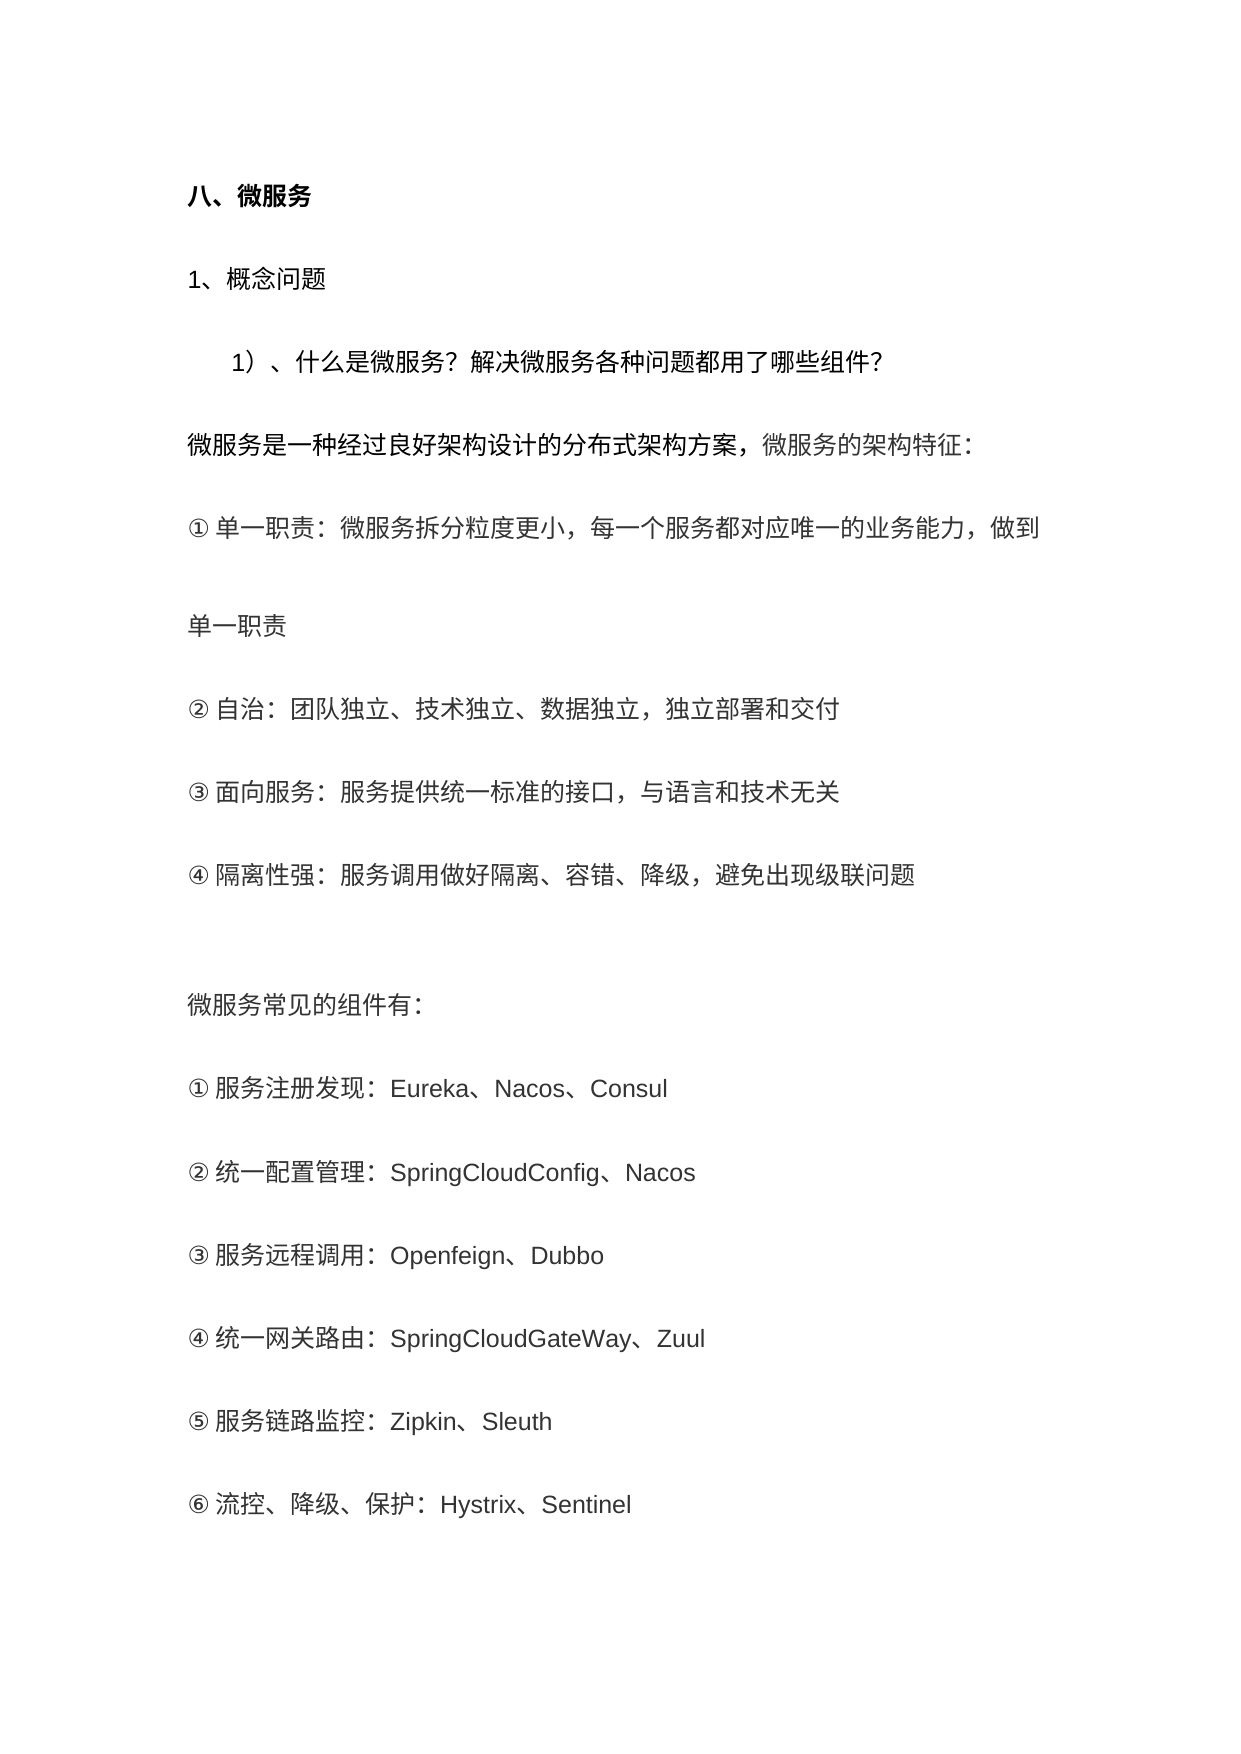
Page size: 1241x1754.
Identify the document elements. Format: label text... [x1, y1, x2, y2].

text 微服务常见的组件有： [187, 971, 1053, 1036]
text ④隔离性强：服务调用做好隔离、容错、降级，避免出现级联问题 [187, 841, 1053, 906]
text ①单一职责：微服务拆分粒度更小，每一个服务都对应唯一的业务能力，做到单一职责 [187, 494, 1053, 657]
text ②统一配置管理：SpringCloudConfig、Nacos [187, 1138, 1053, 1203]
text ③服务远程调用：Openfeign、Dubbo [187, 1221, 1053, 1286]
text ②自治：团队独立、技术独立、数据独立，独立部署和交付 [187, 675, 1053, 740]
subtitle 1、概念问题 [187, 245, 1053, 310]
text ①服务注册发现：Eureka、Nacos、Consul [187, 1054, 1053, 1119]
text ④统一网关路由：SpringCloudGateWay、Zuul [187, 1304, 1053, 1369]
subtitle 八、微服务 [187, 162, 1053, 227]
text ⑤服务链路监控：Zipkin、Sleuth [187, 1387, 1053, 1452]
text 微服务是一种经过良好架构设计的分布式架构方案，微服务的架构特征： [187, 411, 1053, 476]
subtitle 1）、什么是微服务？解决微服务各种问题都用了哪些组件？ [187, 328, 1053, 393]
text ③面向服务：服务提供统一标准的接口，与语言和技术无关 [187, 758, 1053, 823]
text ⑥流控、降级、保护：Hystrix、Sentinel [187, 1470, 1053, 1535]
